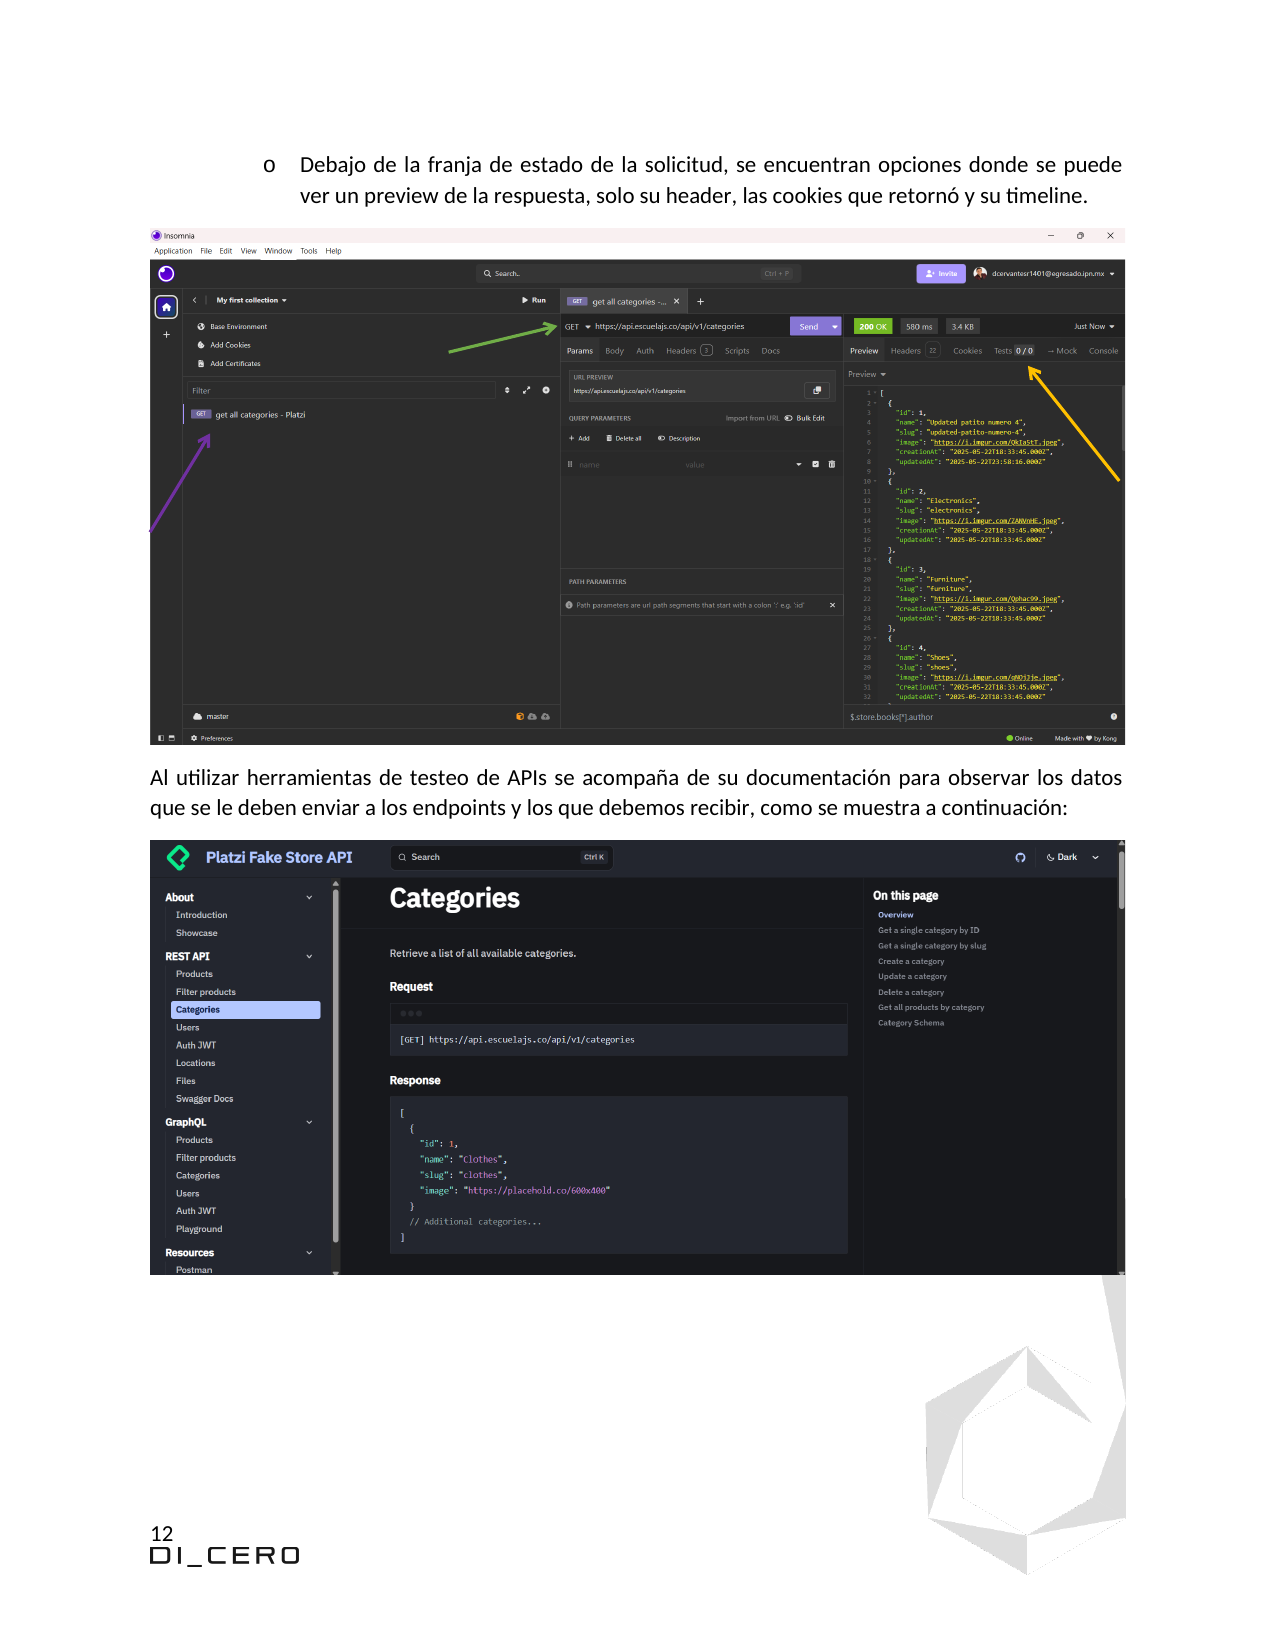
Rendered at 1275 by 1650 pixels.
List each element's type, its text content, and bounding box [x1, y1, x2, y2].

list Debajo de la franja de estado de la solicitud, se encuentran opciones donde se puede ver un preview de la respuesta, solo su header, las cookies que retornó y su timeline. [262, 150, 1125, 209]
picture [150, 228, 1125, 745]
picture [150, 1547, 299, 1567]
text Al utilizar herramientas de testeo de APIs se acompaña de su documentación para observar los datos que se le deben enviar a los endpoints y los que debemos recibir, como se muestra a continuación: [150, 763, 1125, 822]
picture [150, 840, 1126, 1575]
